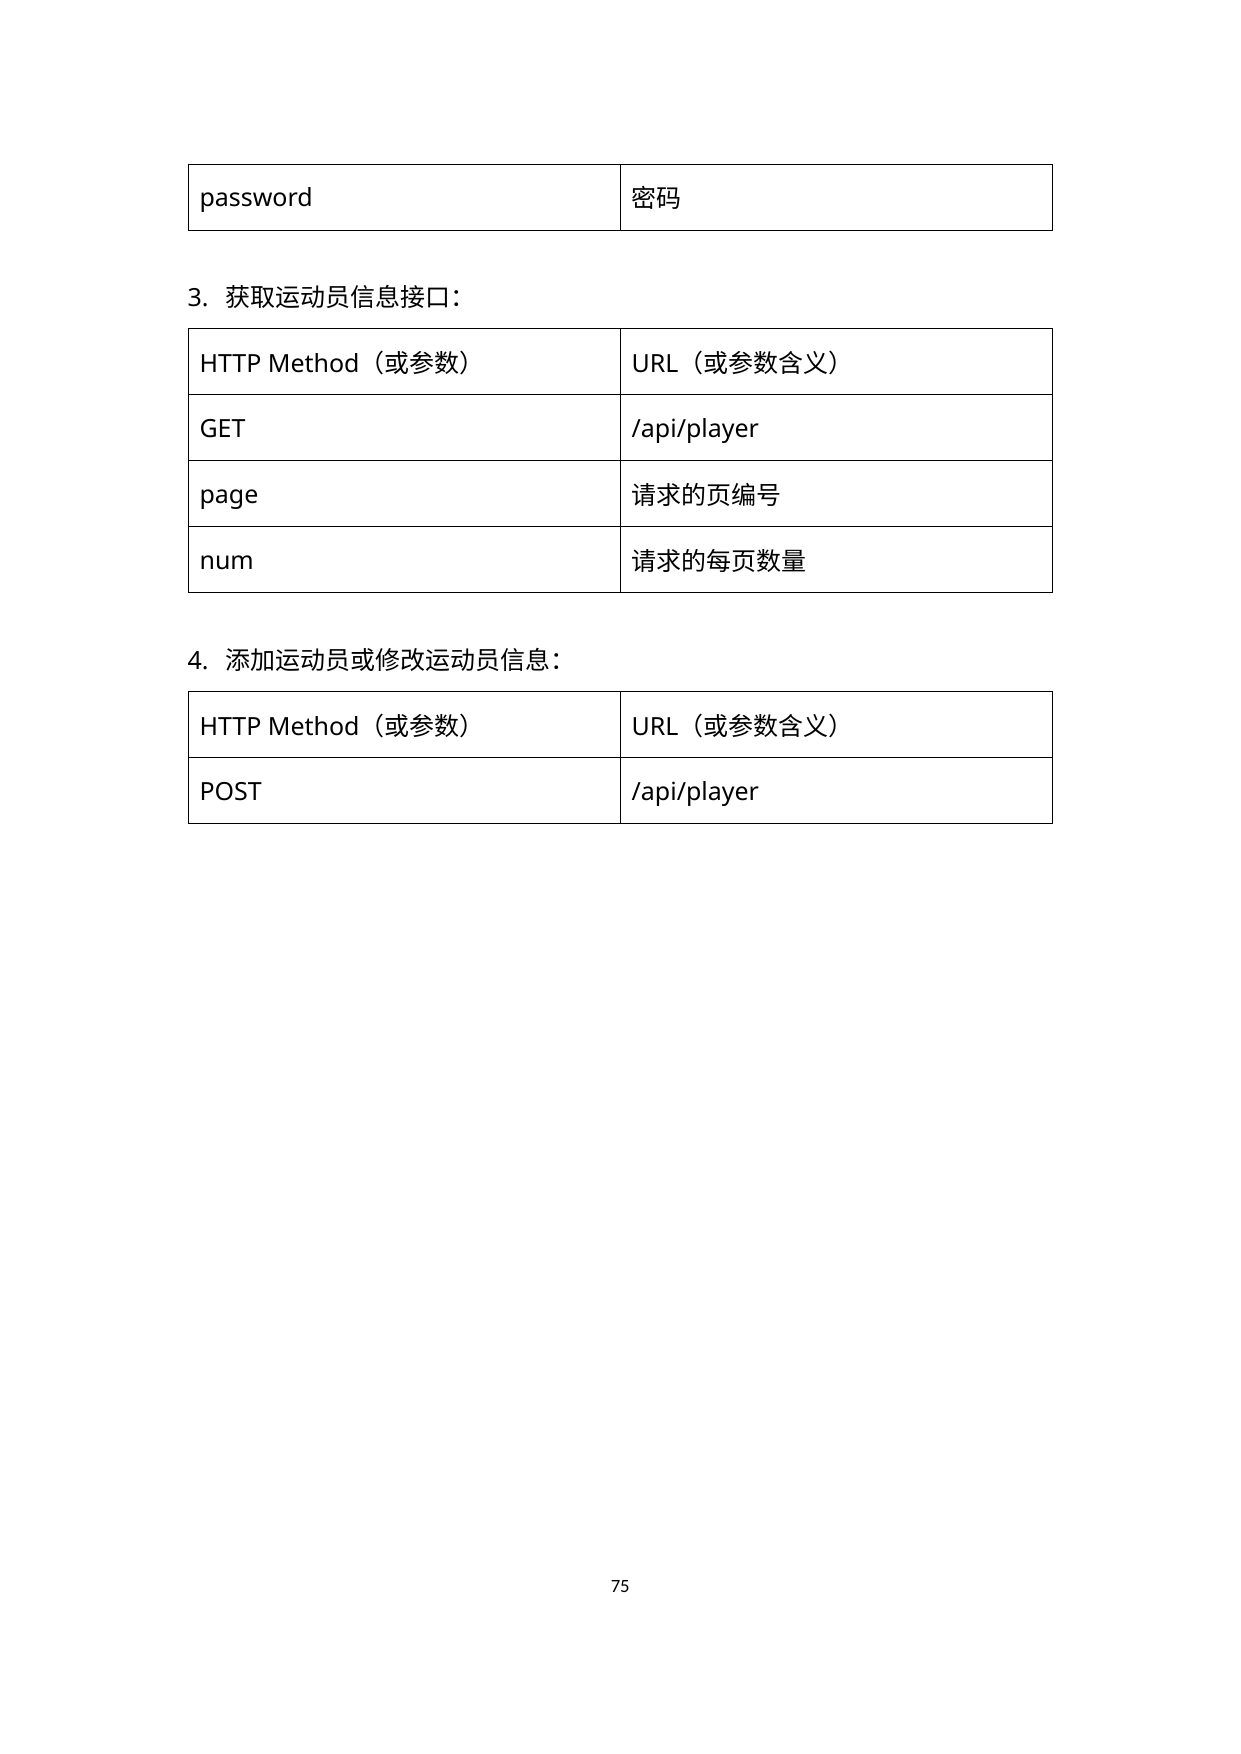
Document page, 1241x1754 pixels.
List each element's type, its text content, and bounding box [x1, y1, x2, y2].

table_cell POST [189, 758, 620, 823]
table_header HTTP Method（或参数） [189, 692, 620, 757]
table_cell num [189, 527, 620, 592]
list 获取运动员信息接口： [187, 263, 1053, 328]
table_cell GET [189, 395, 620, 460]
table_header URL（或参数含义） [621, 329, 1052, 394]
table_cell /api/player [621, 758, 1052, 823]
table_cell /api/player [621, 395, 1052, 460]
table_cell 请求的页编号 [621, 461, 1052, 526]
table_header URL（或参数含义） [621, 692, 1052, 757]
table_cell password [189, 165, 620, 229]
table_cell 请求的每页数量 [621, 527, 1052, 592]
table_header HTTP Method（或参数） [189, 329, 620, 394]
list 添加运动员或修改运动员信息： [187, 626, 1053, 691]
table_cell page [189, 461, 620, 526]
table_cell 密码 [621, 165, 1052, 229]
